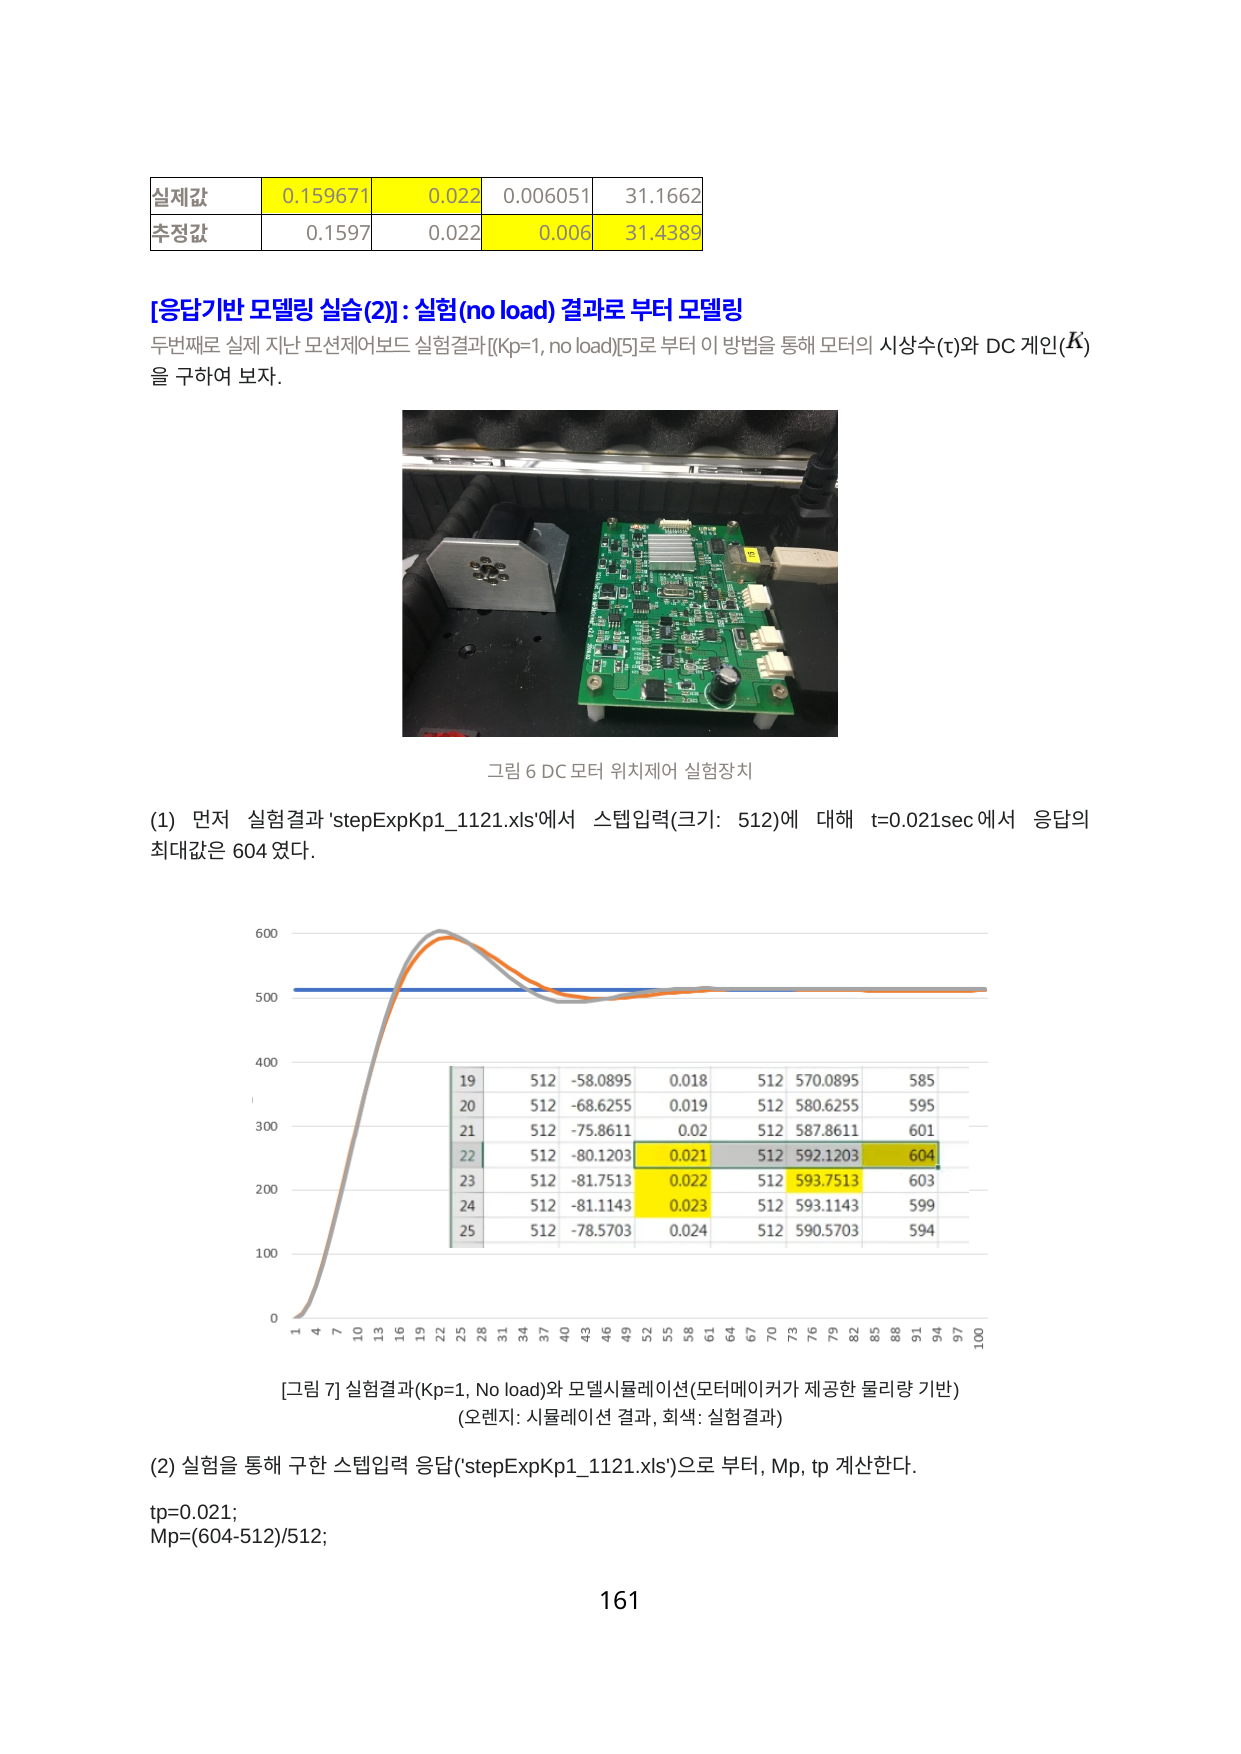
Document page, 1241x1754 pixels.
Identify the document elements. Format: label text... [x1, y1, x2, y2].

text Mp=(604-512)/512; [150, 1523, 1090, 1547]
table_cell 0.1597 [262, 215, 371, 250]
table_cell 0.006 [482, 215, 592, 250]
table_cell 0.022 [372, 178, 481, 213]
table_cell 추정값 [151, 215, 261, 250]
text 그림6 DC모터 위치제어 실험장치 [150, 757, 1090, 784]
picture [402, 410, 838, 737]
table_cell 실제값 [151, 178, 261, 213]
text (오렌지: 시뮬레이션 결과, 회색: 실험결과) [150, 1402, 1090, 1429]
table_cell 31.4389 [593, 215, 702, 250]
text (1) 먼저 실험결과 'stepExpKp1_1121.xls'에서 스텝입력(크기: 512)에 대해 t=0.021sec에서 응답의 최대값은 604였다. [150, 804, 1090, 864]
picture [1065, 326, 1084, 354]
text [응답기반 모델링 실습(2)] : 실험(no load) 결과로 부터 모델링 [150, 291, 1090, 327]
text tp=0.021; [150, 1499, 1090, 1523]
picture [252, 921, 988, 1356]
text (2) 실험을 통해 구한 스텝입력 응답('stepExpKp1_1121.xls')으로 부터, Mp, tp 계산한다. [150, 1449, 1090, 1479]
table_cell 31.1662 [593, 178, 702, 213]
text [그림7] 실험결과(Kp=1, No load)와 모델시뮬레이션(모터메이커가 제공한 물리량 기반) [150, 1375, 1090, 1402]
table_cell 0.159671 [262, 178, 371, 213]
table_cell 0.022 [372, 215, 481, 250]
text 두번째로 실제 지난 모션제어보드 실험결과[(Kp=1, no load)[5]로 부터 이 방법을 통해 모터의 시상수(τ)와 DC게인()을 구하여 보자. [150, 327, 1090, 390]
table_cell 0.006051 [482, 178, 592, 213]
